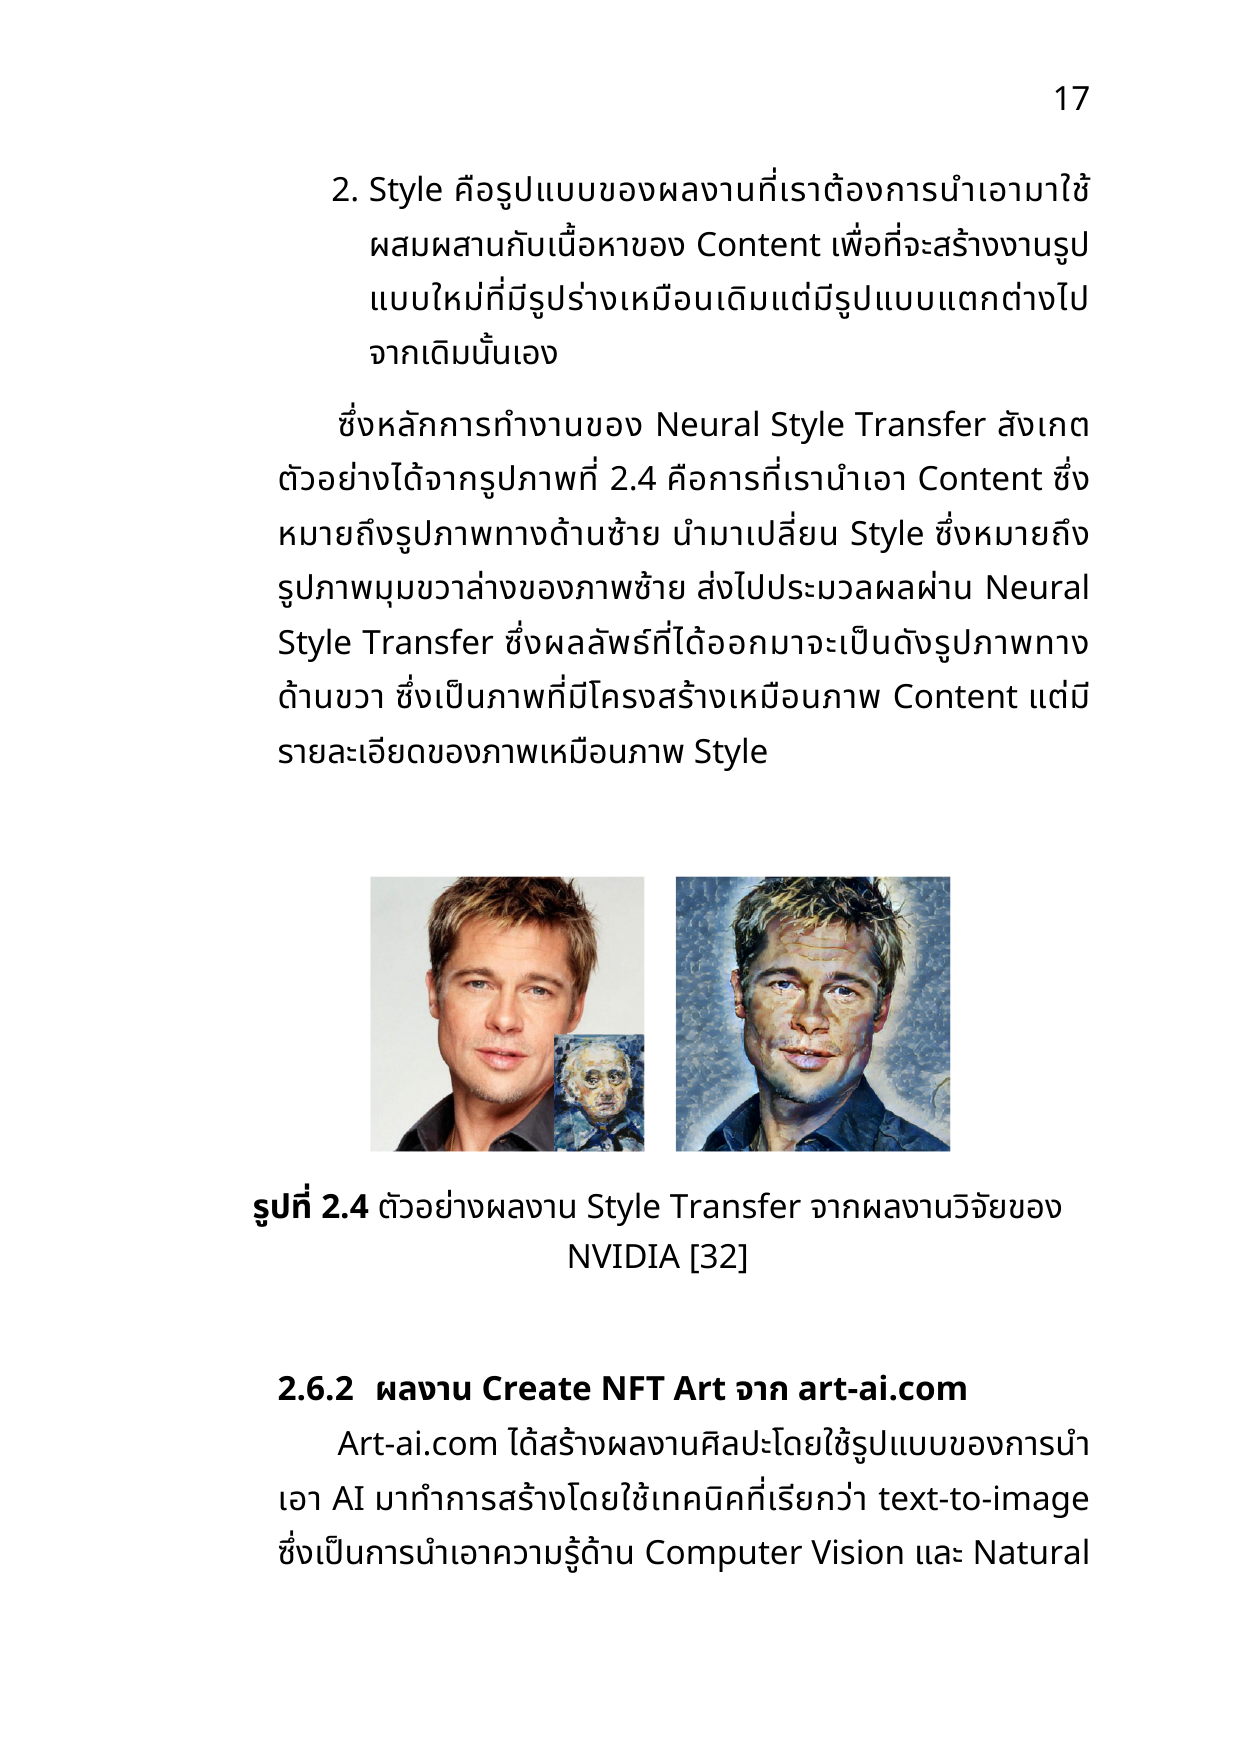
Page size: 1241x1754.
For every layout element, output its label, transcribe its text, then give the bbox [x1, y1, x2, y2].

list Style คือรูปแบบของผลงานที่เราต้องการนำเอามาใช้ผสมผสานกับเนื้อหาของ Content เพื่อที่จะสร้างงานรูปแบบใหม่ที่มีรูปร่างเหมือนเดิมแต่มีรูปแบบแตกต่างไปจากเดิมนั้นเอง [331, 166, 1090, 380]
list ผลงาน Create NFT Art จาก art-ai.com [277, 1365, 1090, 1416]
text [277, 1420, 1090, 1579]
picture [356, 864, 959, 1163]
text ซึ่งหลักการทำงานของ Neural Style Transfer สังเกตตัวอย่างได้จากรูปภาพที่ 2.4 คือการที่เรานำเอา Content ซึ่งหมายถึงรูปภาพทางด้านซ้าย นำมาเปลี่ยน Style ซึ่งหมายถึงรูปภาพมุมขวาล่างของภาพซ้าย ส่งไปประมวลผลผ่าน Neural Style Transfer ซึ่งผลลัพธ์ที่ได้ออกมาจะเป็นดังรูปภาพทางด้านขวา ซึ่งเป็นภาพที่มีโครงสร้างเหมือนภาพ Content แต่มีรายละเอียดของภาพเหมือนภาพ Style [277, 400, 1090, 778]
text รูปที่ 2.4 ตัวอย่างผลงาน Style Transfer จากผลงานวิจัยของ NVIDIA [32] [225, 1183, 1090, 1279]
